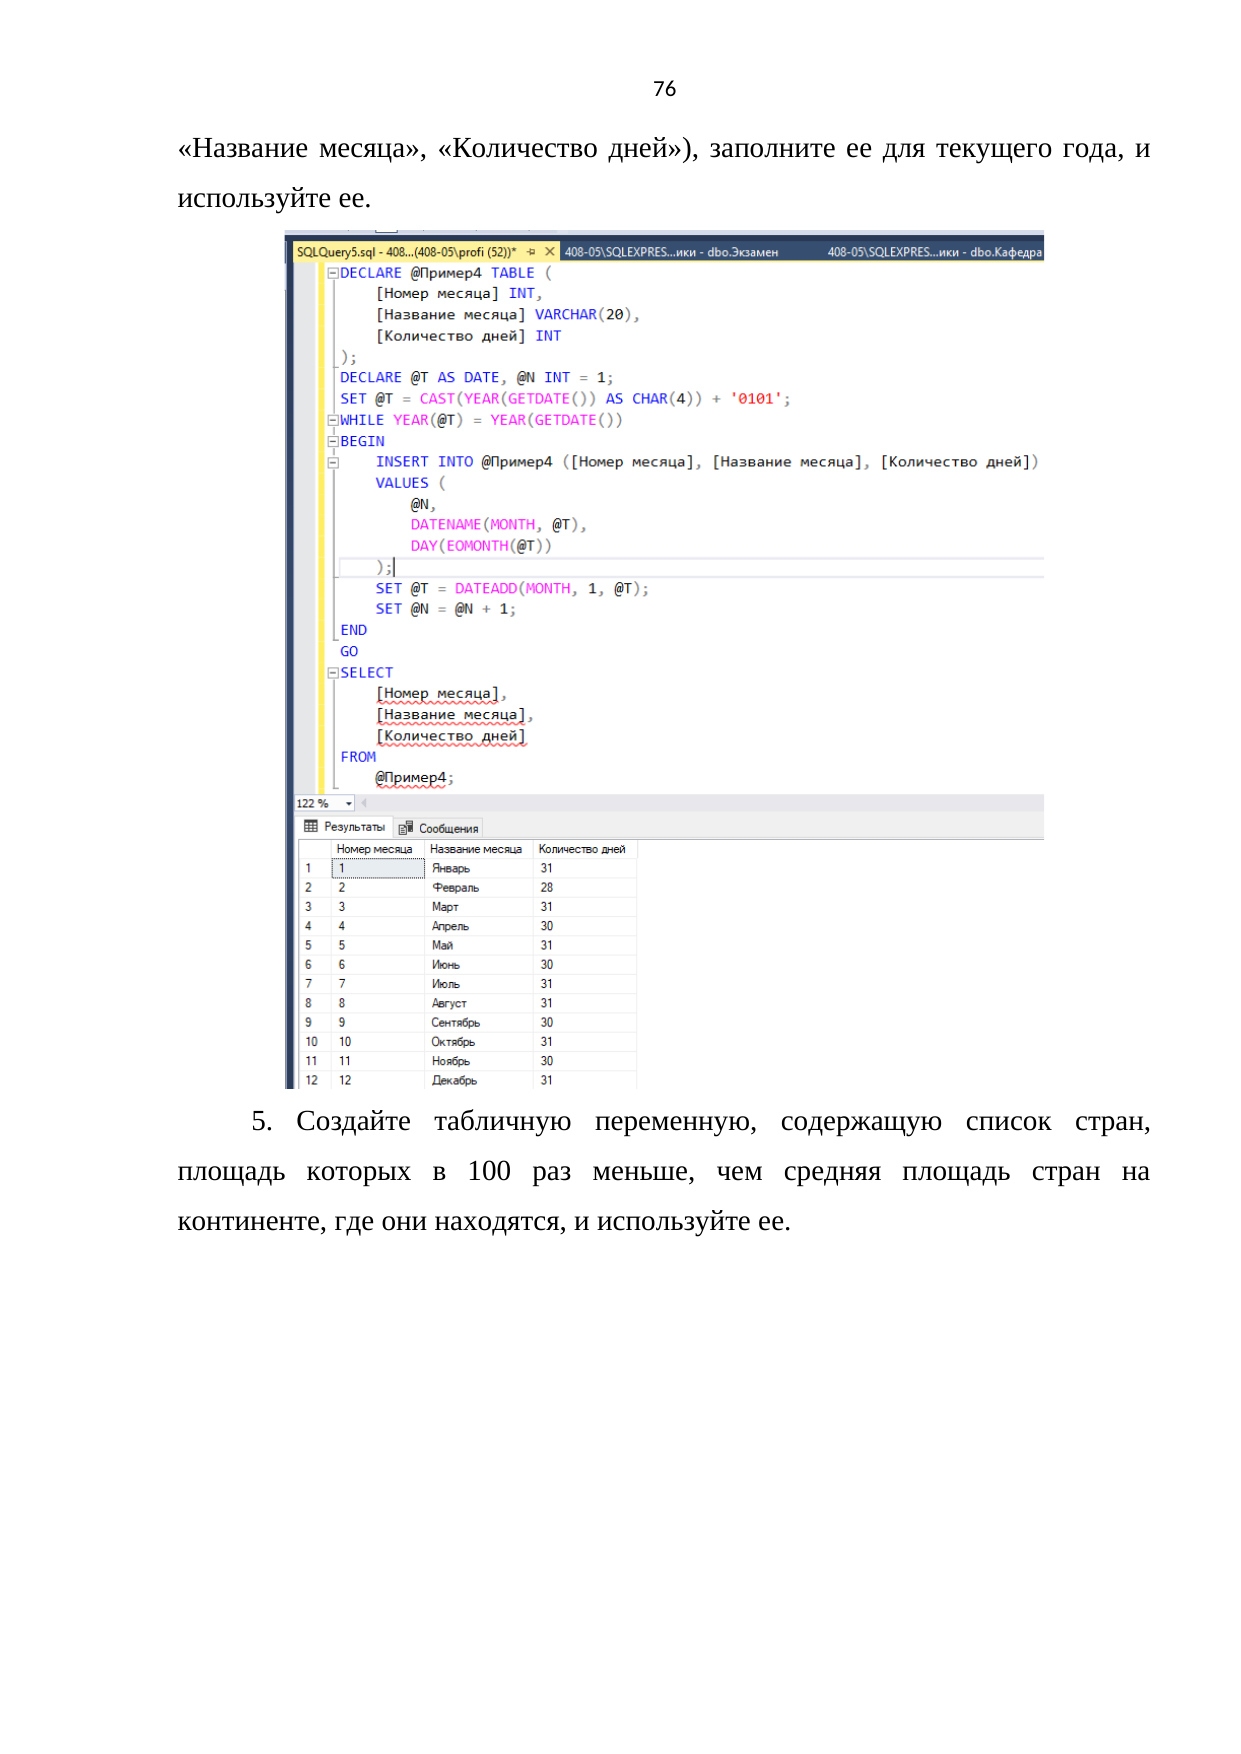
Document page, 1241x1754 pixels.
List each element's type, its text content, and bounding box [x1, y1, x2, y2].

picture [284, 230, 1045, 1089]
list 5. Создайте табличную переменную, содержащую список стран, площадь которых в 100 раз меньше, чем средняя площадь стран на континенте, где они находятся, и используйте ее. [177, 1103, 1152, 1237]
